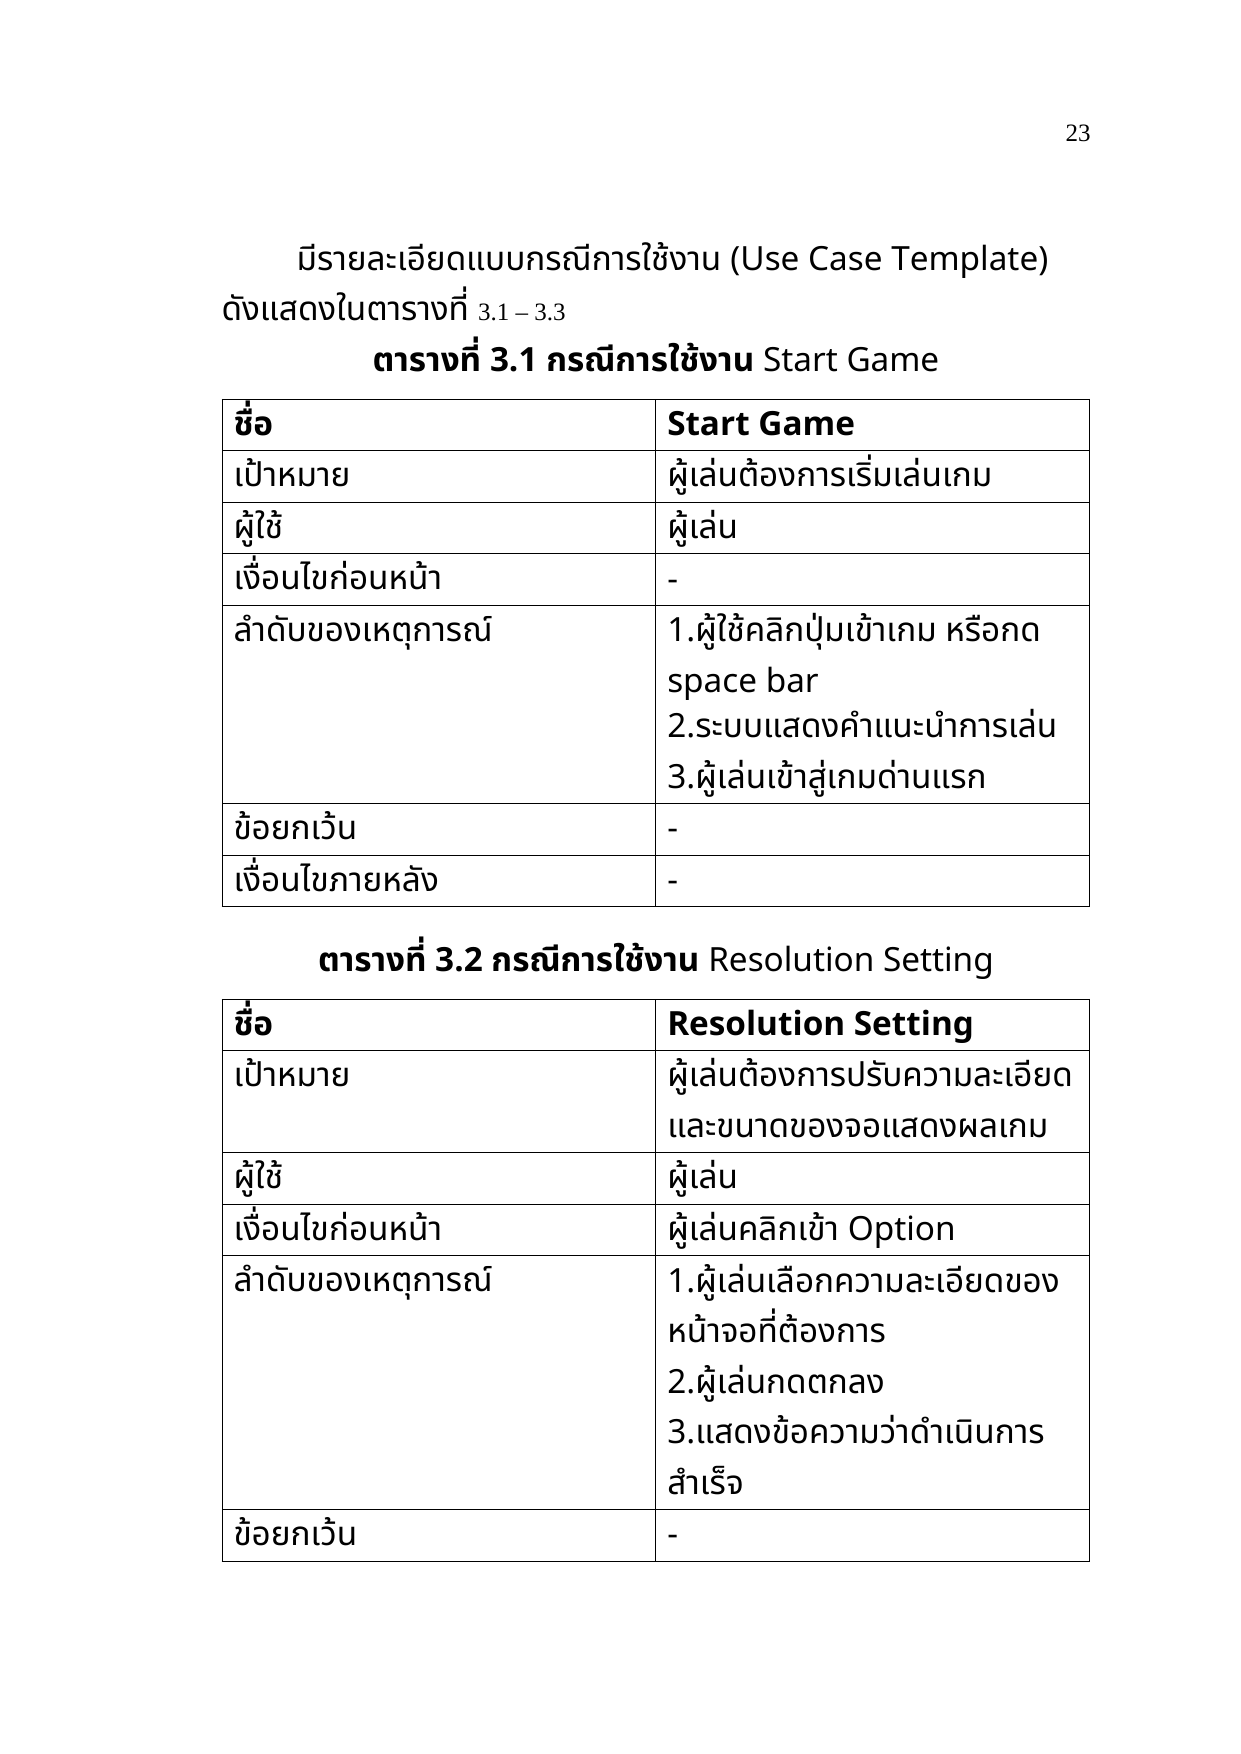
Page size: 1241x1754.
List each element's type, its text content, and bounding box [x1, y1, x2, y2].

table_cell ลำดับของเหตุการณ์ [223, 1256, 655, 1509]
table_header Resolution Setting [656, 1000, 1089, 1050]
table_cell เป้าหมาย [223, 451, 655, 502]
table_cell ผู้ใช้คลิกปุ่มเข้าเกม หรือกด space bar ระบบแสดงคำแนะนำการเล่น ผู้เล่นเข้าสู่เกมด่านแรก [656, 606, 1089, 803]
table_cell ผู้ใช้ [223, 503, 655, 553]
table_cell เงื่อนไขภายหลัง [223, 856, 655, 906]
table_cell ผู้เล่นคลิกเข้า Option [656, 1205, 1089, 1255]
table_cell ข้อยกเว้น [223, 1510, 655, 1561]
text มีรายละเอียดแบบกรณีการใช้งาน (Use Case Template) ดังแสดงในตารางที่ 3.1 – 3.3 [221, 235, 1090, 336]
table_cell ลำดับของเหตุการณ์ [223, 606, 655, 803]
table_cell เงื่อนไขก่อนหน้า [223, 1205, 655, 1255]
table_header ชื่อ [223, 400, 655, 450]
table_cell ผู้เล่น [656, 503, 1089, 553]
table_cell - [656, 804, 1089, 854]
table_cell ผู้ใช้ [223, 1153, 655, 1204]
table_cell - [656, 856, 1089, 906]
table_cell ผู้เล่นต้องการปรับความละเอียดและขนาดของจอแสดงผลเกม [656, 1051, 1089, 1152]
table_cell - [656, 1510, 1089, 1561]
table_cell - [656, 554, 1089, 605]
table_cell ผู้เล่นเลือกความละเอียดของหน้าจอที่ต้องการ ผู้เล่นกดตกลง แสดงข้อความว่าดำเนินการสำเร็จ [656, 1256, 1089, 1509]
table_cell เป้าหมาย [223, 1051, 655, 1152]
table_cell ข้อยกเว้น [223, 804, 655, 854]
table_cell เงื่อนไขก่อนหน้า [223, 554, 655, 605]
table_cell ผู้เล่น [656, 1153, 1089, 1204]
table_header Start Game [656, 400, 1089, 450]
table_cell ผู้เล่นต้องการเริ่มเล่นเกม [656, 451, 1089, 502]
table_header ชื่อ [223, 1000, 655, 1050]
